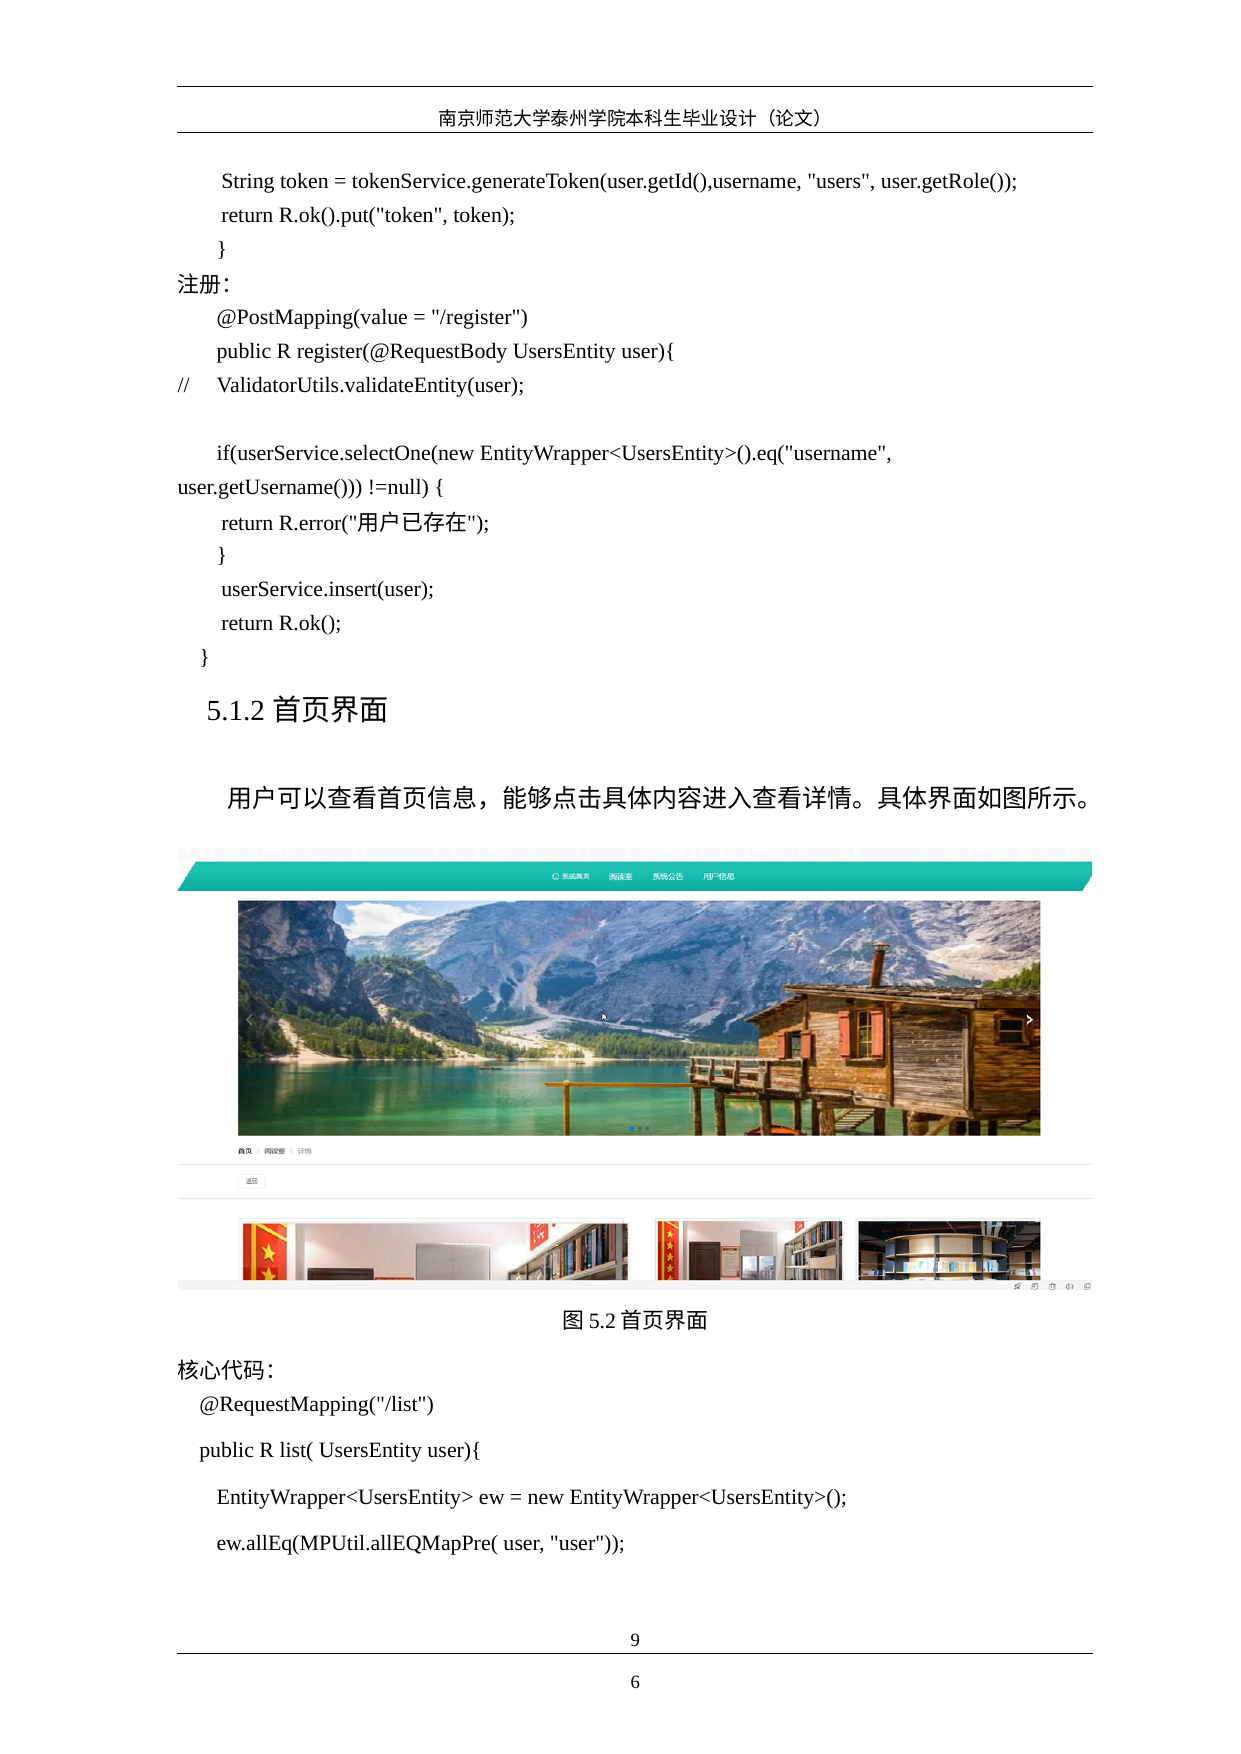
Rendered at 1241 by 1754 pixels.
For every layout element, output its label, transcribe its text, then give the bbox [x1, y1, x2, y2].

text return R.error("用户已存在"); [177, 503, 1093, 537]
text // ValidatorUtils.validateEntity(user); [177, 368, 1093, 402]
text 图5.2首页界面 [177, 1302, 1093, 1336]
text public R list( UsersEntity user){ [177, 1433, 1093, 1467]
text @PostMapping(value = "/register") [177, 300, 1093, 334]
text return R.ok(); [177, 605, 1093, 639]
text ew.allEq(MPUtil.allEQMapPre( user, "user")); [177, 1526, 1093, 1560]
text 核心代码： [177, 1352, 1093, 1386]
text } [177, 639, 1093, 673]
text String token = tokenService.generateToken(user.getId(),username, "users", user.getRole()); [177, 164, 1093, 198]
text return R.ok().put("token", token); [177, 198, 1093, 232]
text EntityWrapper<UsersEntity> ew = new EntityWrapper<UsersEntity>(); [177, 1479, 1093, 1513]
text 5.1.2 首页界面 [177, 673, 1093, 741]
text if(userService.selectOne(new EntityWrapper<UsersEntity>().eq("username", user.getUsername())) !=null) { [177, 436, 1093, 503]
text userService.insert(user); [177, 571, 1093, 605]
text @RequestMapping("/list") [177, 1386, 1093, 1420]
text } [177, 232, 1093, 266]
text } [177, 537, 1093, 571]
text public R register(@RequestBody UsersEntity user){ [177, 334, 1093, 368]
text 用户可以查看首页信息，能够点击具体内容进入查看详情。具体界面如图所示。 [177, 762, 1093, 830]
text 注册： [177, 266, 1093, 300]
picture [177, 848, 1093, 1290]
